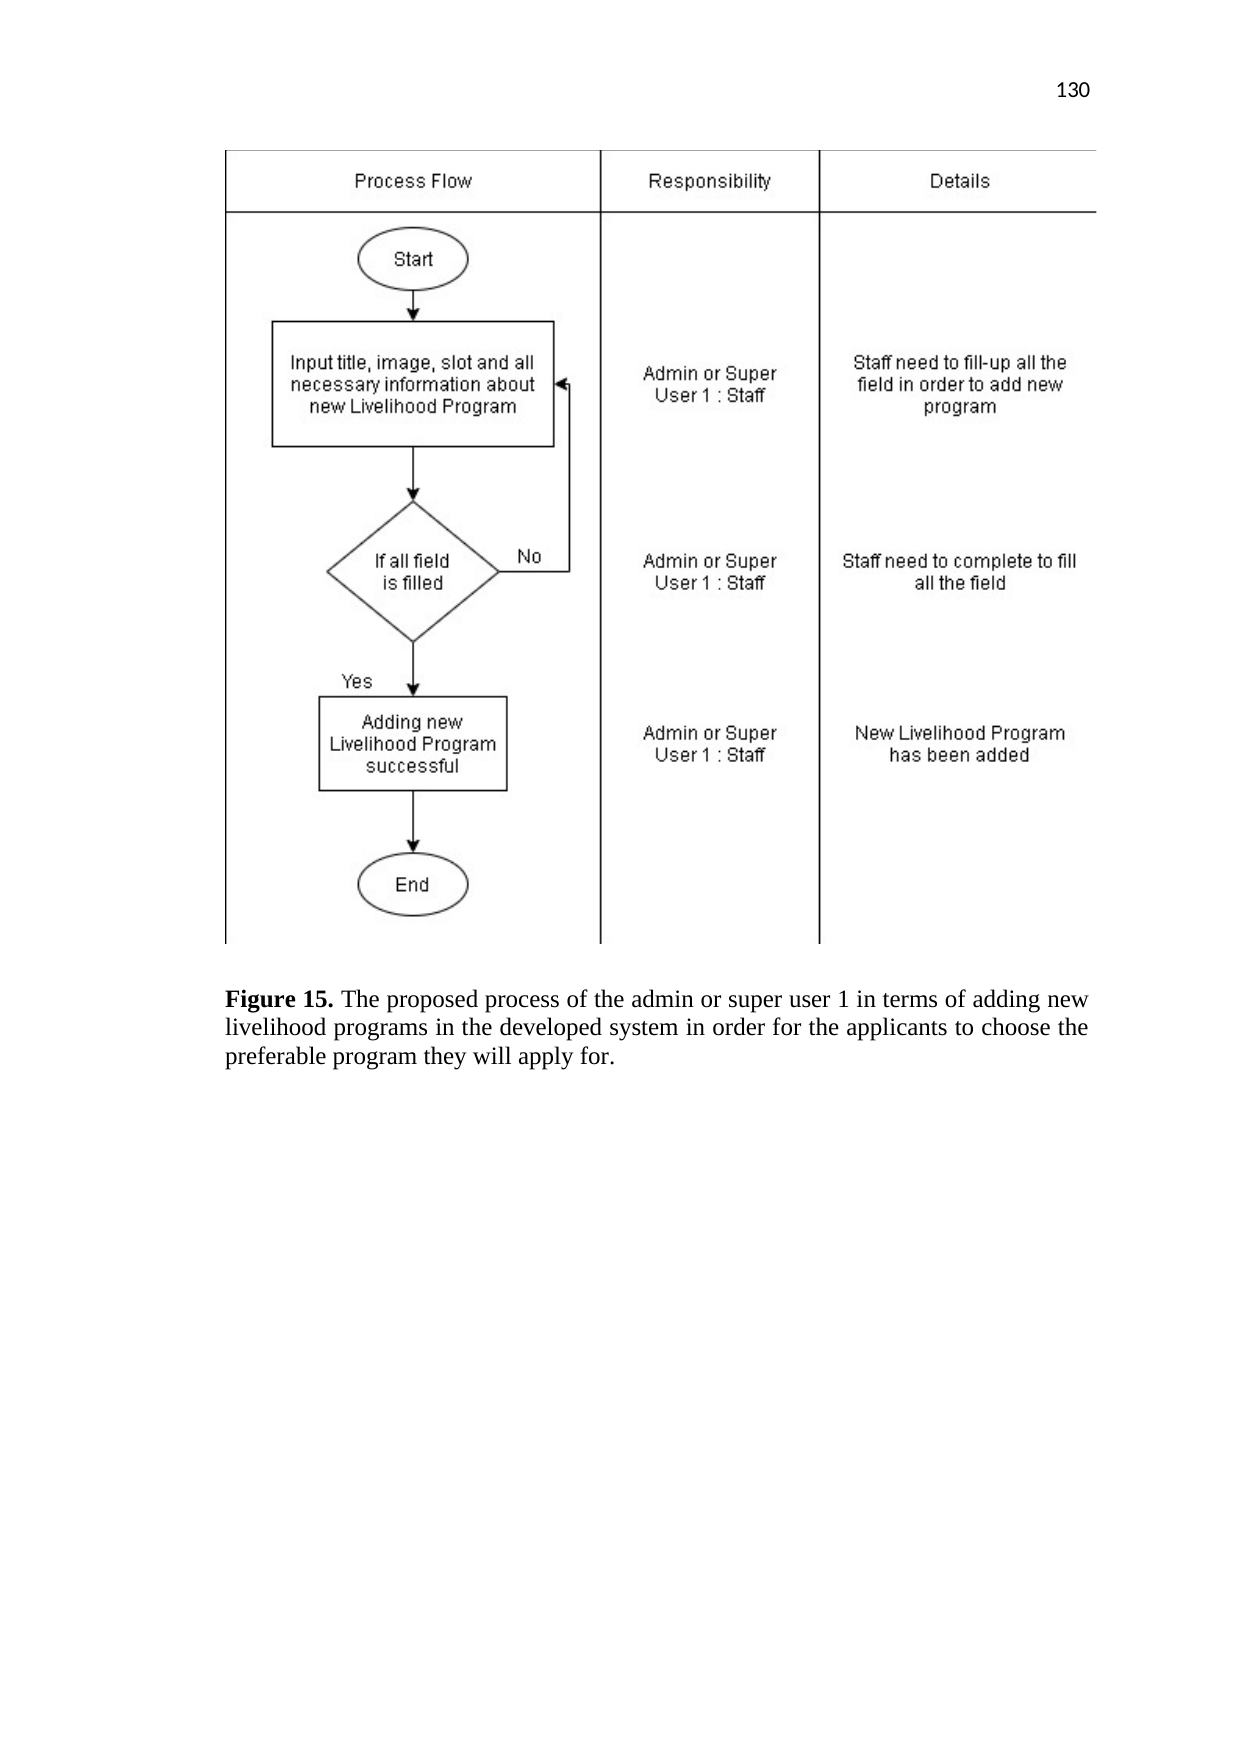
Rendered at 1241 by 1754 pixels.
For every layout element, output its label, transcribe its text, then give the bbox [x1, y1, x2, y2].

text Figure 15. The proposed process of the admin or super user 1 in terms of adding new livelihood programs in the developed system in order for the applicants to choose the preferable program they will apply for. [225, 944, 1090, 1070]
picture [225, 150, 1097, 944]
